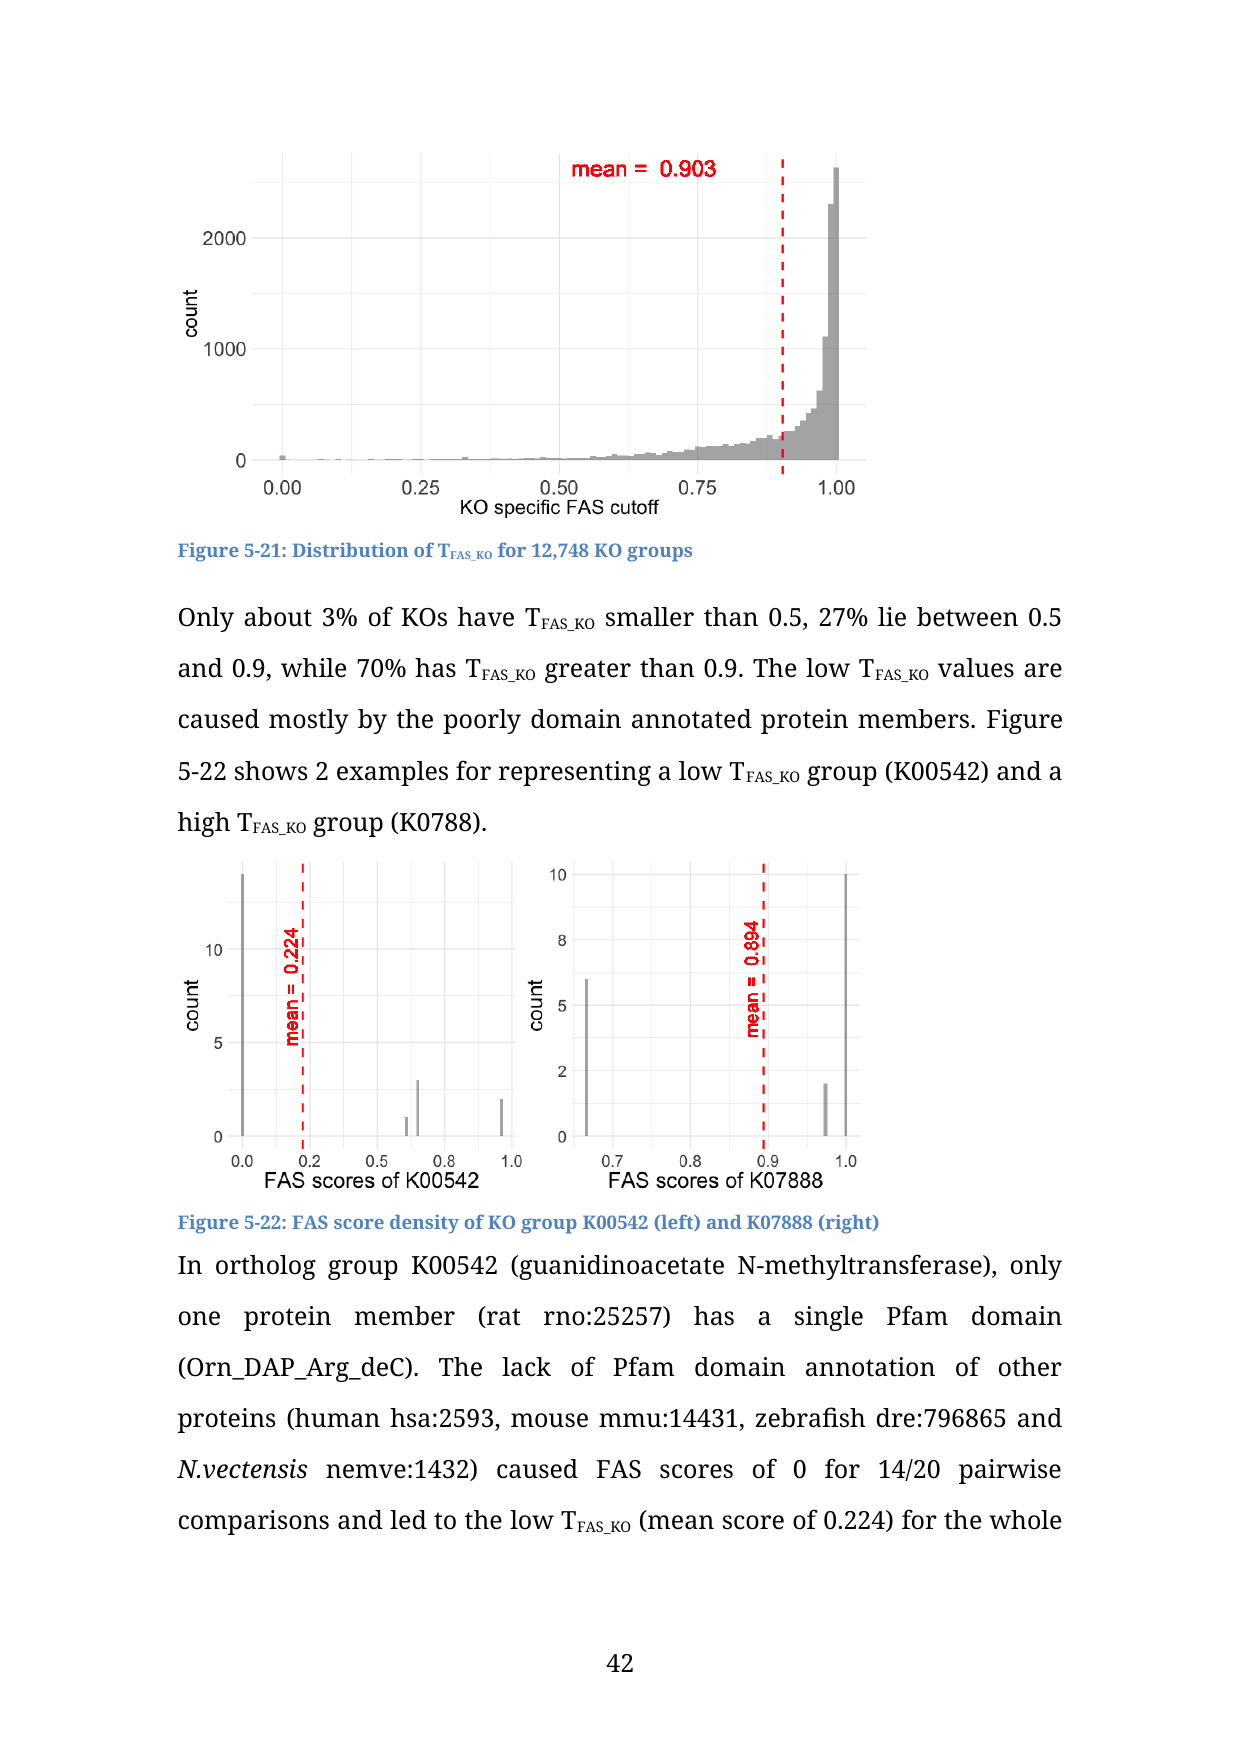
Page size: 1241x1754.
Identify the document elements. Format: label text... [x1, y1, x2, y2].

picture [177, 147, 872, 521]
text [177, 1248, 1063, 1537]
picture [177, 855, 865, 1193]
